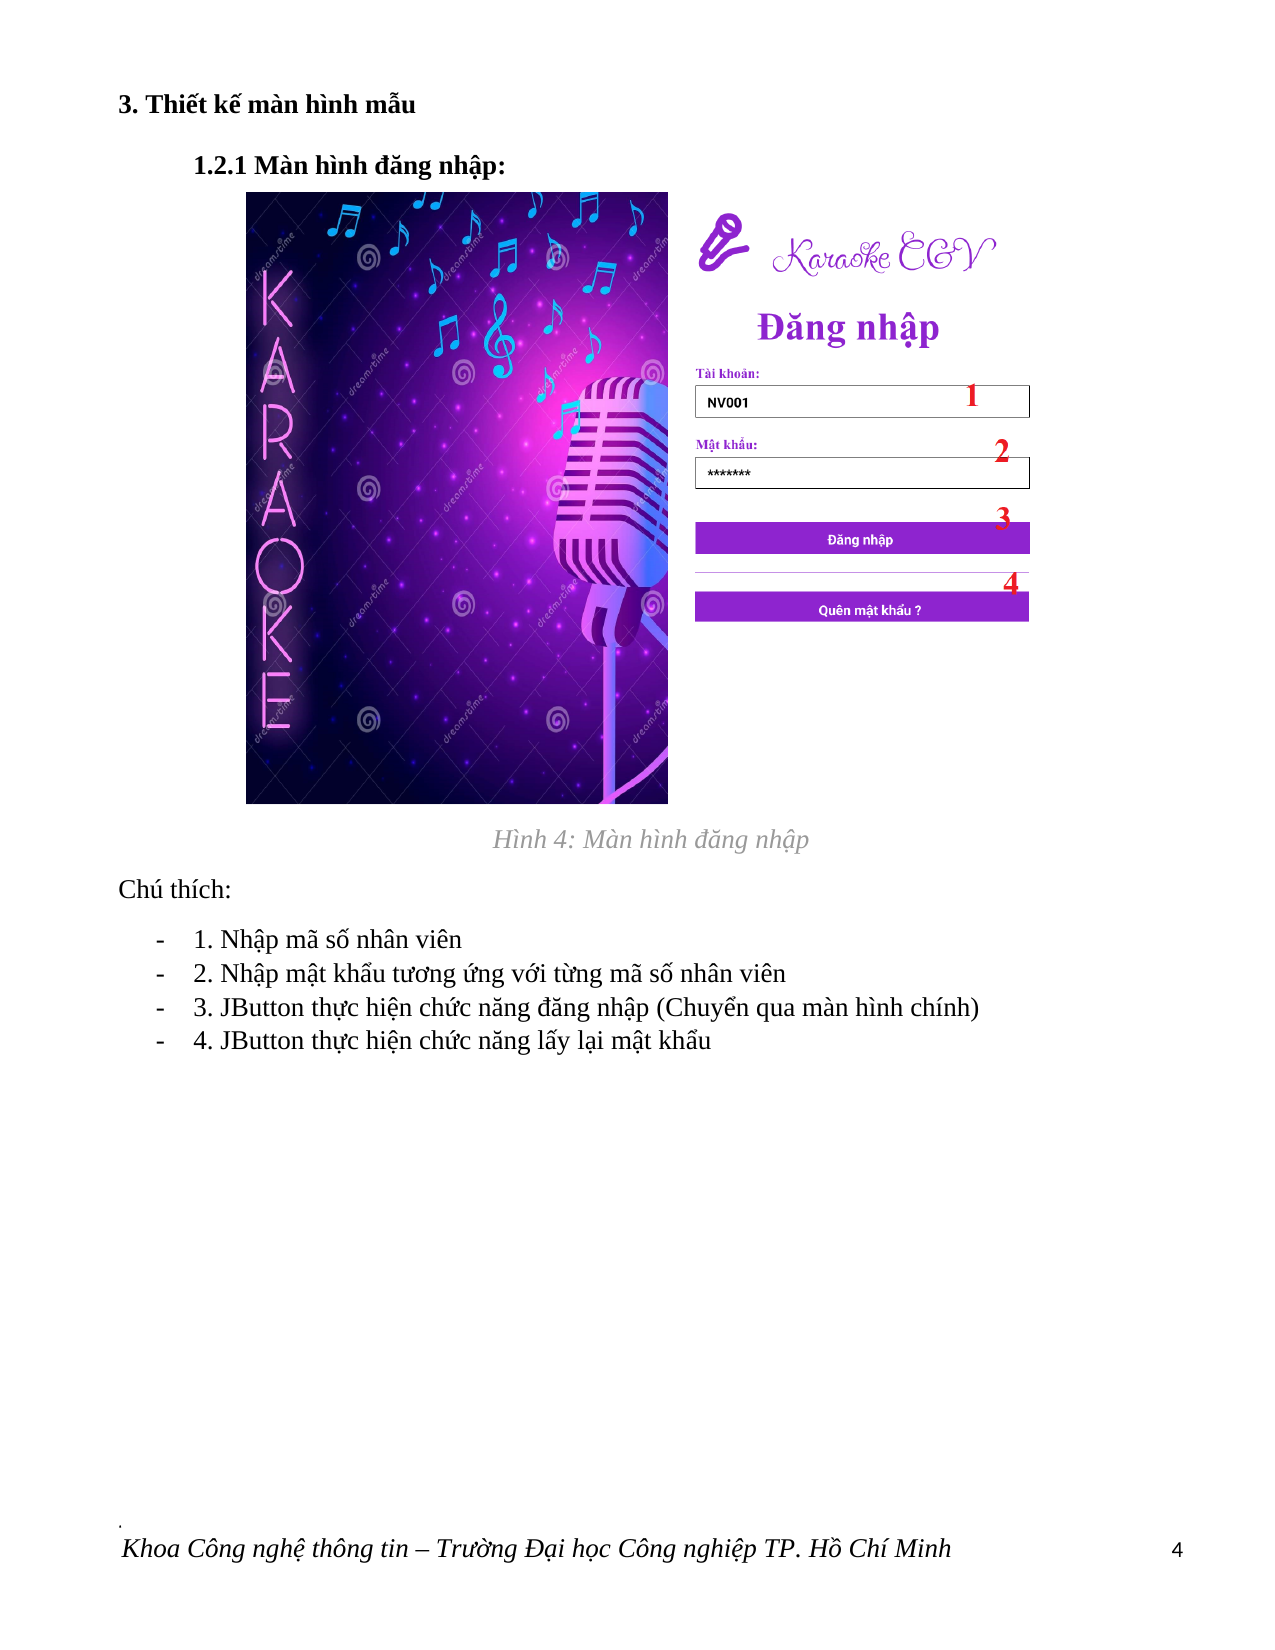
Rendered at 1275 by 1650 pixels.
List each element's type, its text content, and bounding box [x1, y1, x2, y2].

subtitle 1.2.1 Màn hình đăng nhập: [118, 149, 1186, 180]
text Hình 4: Màn hình đăng nhập [118, 823, 1186, 854]
list 3. JButton thực hiện chức năng đăng nhập (Chuyển qua màn hình chính) [156, 991, 1186, 1022]
picture [246, 192, 1059, 805]
list 4. JButton thực hiện chức năng lấy lại mật khẩu [156, 1024, 1186, 1055]
subtitle 3. Thiết kế màn hình mẫu [118, 89, 1186, 120]
list 1. Nhập mã số nhân viên [156, 923, 1186, 955]
text Chú thích: [118, 873, 1186, 904]
list 2. Nhập mật khẩu tương ứng với từng mã số nhân viên [156, 957, 1186, 988]
